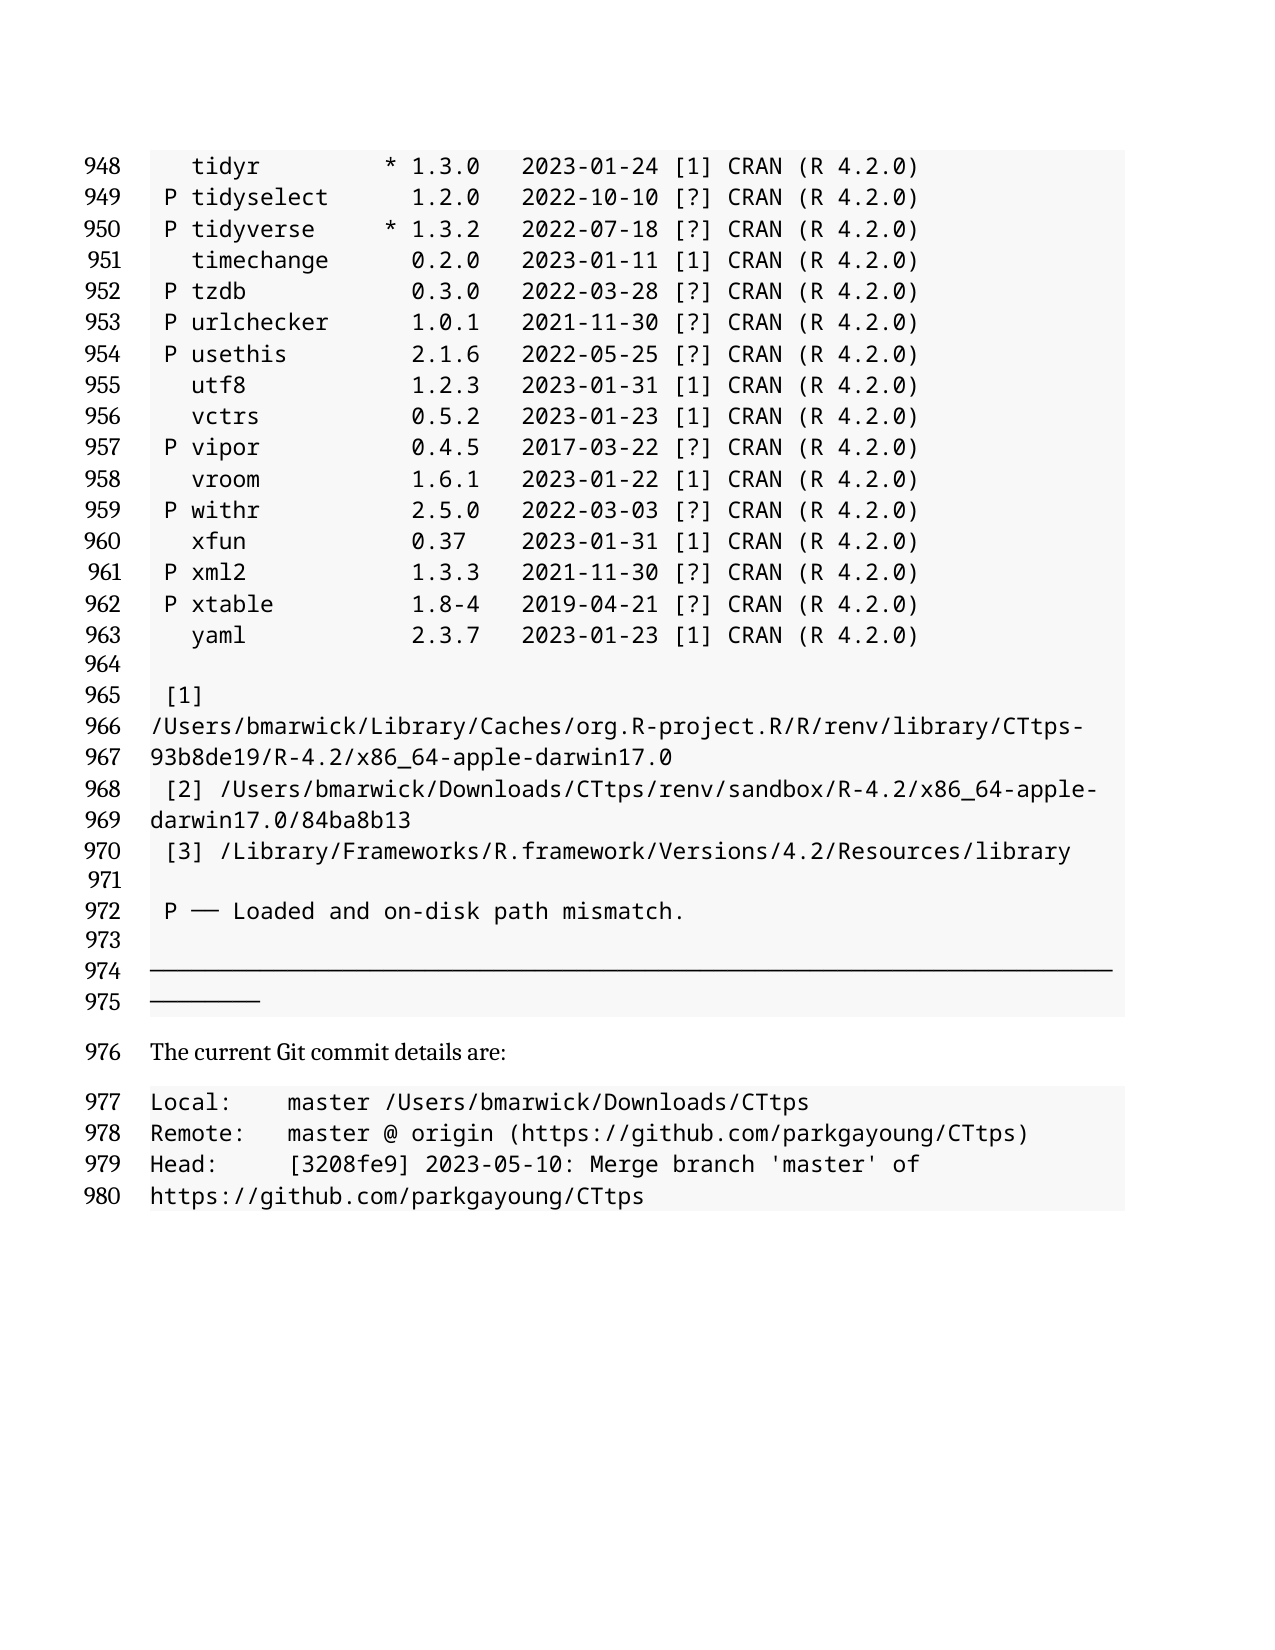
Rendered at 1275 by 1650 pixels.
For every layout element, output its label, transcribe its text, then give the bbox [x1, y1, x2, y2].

text The current Git commit details are: [150, 1038, 1125, 1067]
text Local: master /Users/bmarwick/Downloads/CTtps Remote: master @ origin (https://github.com/parkgayoung/CTtps) Head: [3208fe9] 2023-05-10: Merge branch 'master' of https://github.com/parkgayoung/CTtps [150, 1086, 1125, 1211]
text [150, 150, 1125, 1017]
